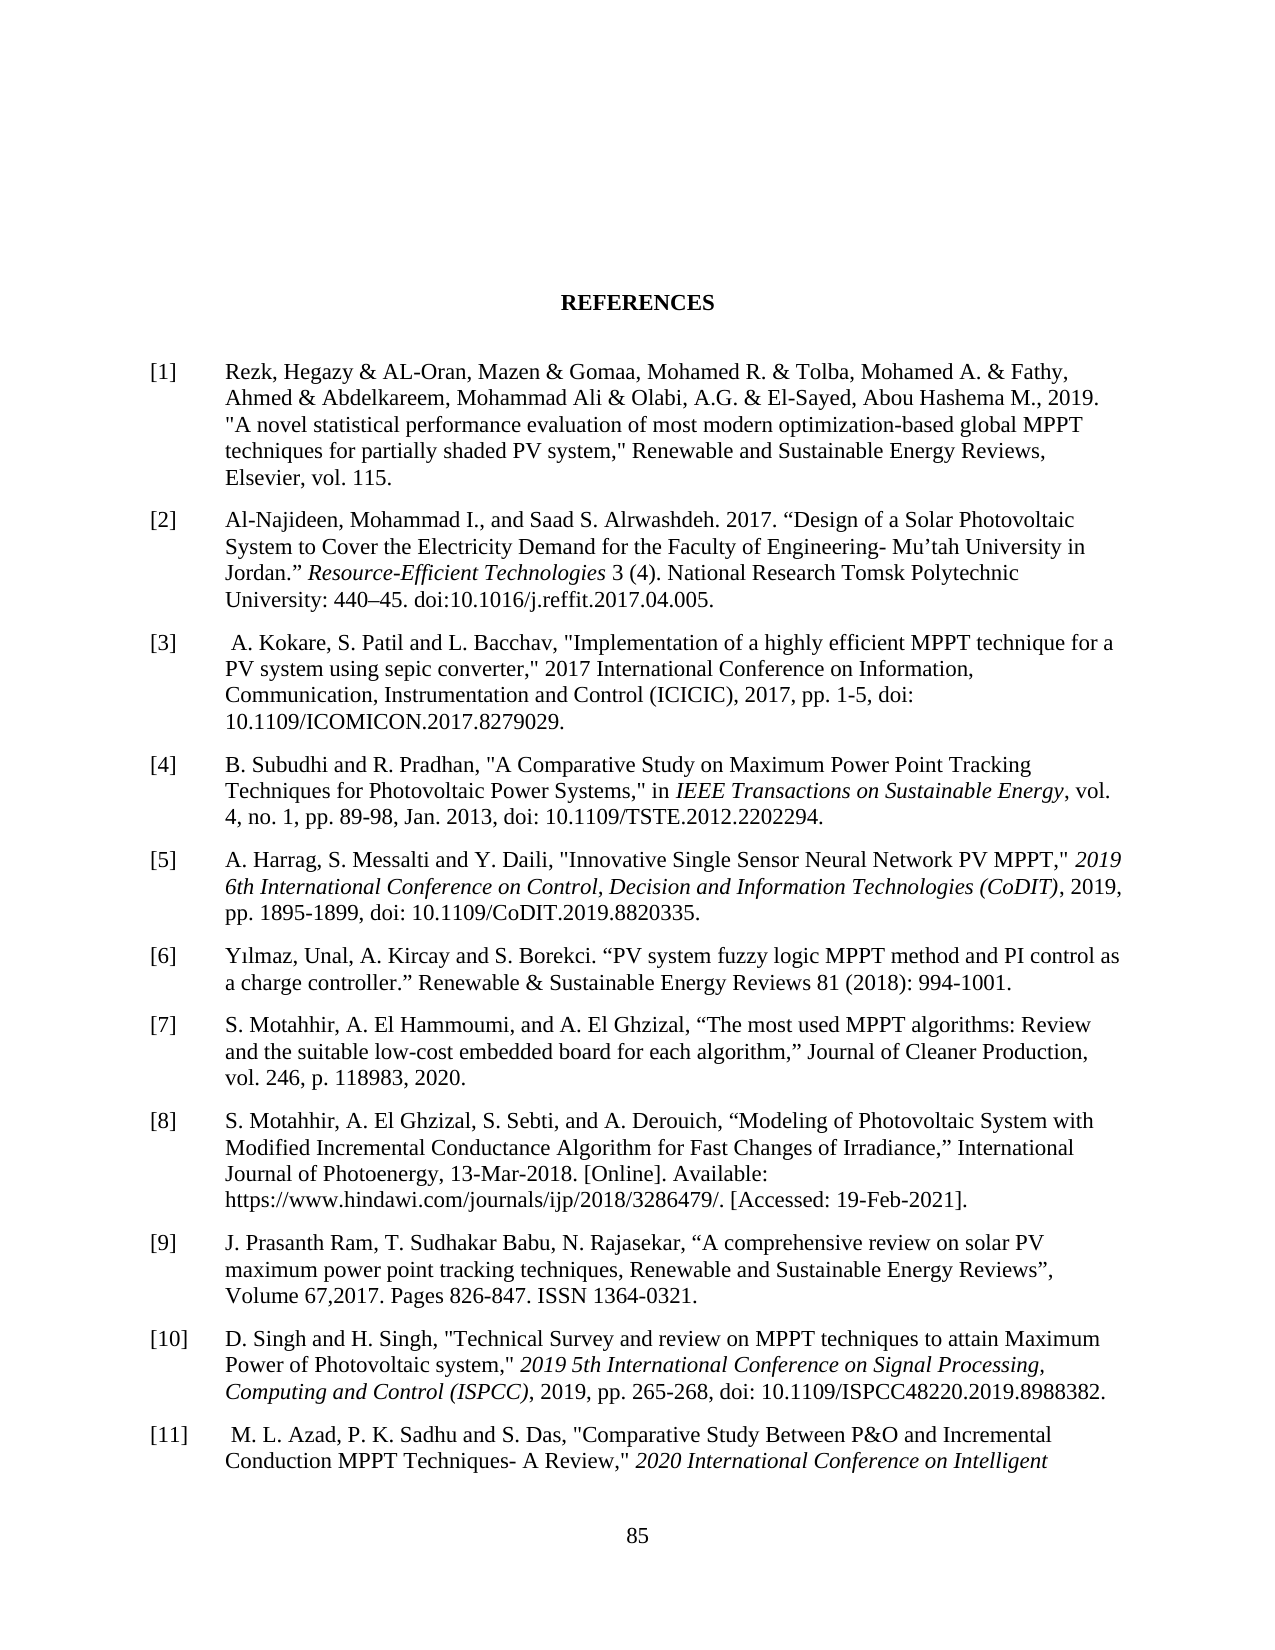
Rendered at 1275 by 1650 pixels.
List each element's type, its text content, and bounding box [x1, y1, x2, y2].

text [7] S. Motahhir, A. El Hammoumi, and A. El Ghzizal, “The most used MPPT algorithms: Review and the suitable low-cost embedded board for each algorithm,” Journal of Cleaner Production, vol. 246, p. 118983, 2020. [150, 1012, 1125, 1091]
text [4] B. Subudhi and R. Pradhan, "A Comparative Study on Maximum Power Point Tracking Techniques for Photovoltaic Power Systems," in IEEE Transactions on Sustainable Energy, vol. 4, no. 1, pp. 89-98, Jan. 2013, doi: 10.1109/TSTE.2012.2202294. [150, 751, 1125, 830]
text [5] A. Harrag, S. Messalti and Y. Daili, "Innovative Single Sensor Neural Network PV MPPT," 2019 6th International Conference on Control, Decision and Information Technologies (CoDIT), 2019, pp. 1895-1899, doi: 10.1109/CoDIT.2019.8820335. [150, 846, 1125, 926]
text [10] D. Singh and H. Singh, "Technical Survey and review on MPPT techniques to attain Maximum Power of Photovoltaic system," 2019 5th International Conference on Signal Processing, Computing and Control (ISPCC), 2019, pp. 265-268, doi: 10.1109/ISPCC48220.2019.8988382. [150, 1325, 1125, 1404]
text [2] Al-Najideen, Mohammad I., and Saad S. Alrwashdeh. 2017. “Design of a Solar Photovoltaic System to Cover the Electricity Demand for the Faculty of Engineering- Mu’tah University in Jordan.” Resource-Efficient Technologies 3 (4). National Research Tomsk Polytechnic University: 440–45. doi:10.1016/j.reffit.2017.04.005. [150, 507, 1125, 612]
text [8] S. Motahhir, A. El Ghzizal, S. Sebti, and A. Derouich, “Modeling of Photovoltaic System with Modified Incremental Conductance Algorithm for Fast Changes of Irradiance,” International Journal of Photoenergy, 13-Mar-2018. [Online]. Available: https://www.hindawi.com/journals/ijp/2018/3286479/. [Accessed: 19-Feb-2021]. [150, 1107, 1125, 1213]
text [3] A. Kokare, S. Patil and L. Bacchav, "Implementation of a highly efficient MPPT technique for a PV system using sepic converter," 2017 International Conference on Information, Communication, Instrumentation and Control (ICICIC), 2017, pp. 1-5, doi: 10.1109/ICOMICON.2017.8279029. [150, 629, 1125, 734]
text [150, 1421, 1125, 1473]
text [9] J. Prasanth Ram, T. Sudhakar Babu, N. Rajasekar, “A comprehensive review on solar PV maximum power point tracking techniques, Renewable and Sustainable Energy Reviews”, Volume 67,2017. Pages 826-847. ISSN 1364-0321. [150, 1229, 1125, 1308]
text [6] Yılmaz, Unal, A. Kircay and S. Borekci. “PV system fuzzy logic MPPT method and PI control as a charge controller.” Renewable & Sustainable Energy Reviews 81 (2018): 994-1001. [150, 942, 1125, 995]
text [1] Rezk, Hegazy & AL-Oran, Mazen & Gomaa, Mohamed R. & Tolba, Mohamed A. & Fathy, Ahmed & Abdelkareem, Mohammad Ali & Olabi, A.G. & El-Sayed, Abou Hashema M., 2019. "A novel statistical performance evaluation of most modern optimization-based global MPPT techniques for partially shaded PV system," Renewable and Sustainable Energy Reviews, Elsevier, vol. 115. [150, 358, 1125, 490]
text REFERENCES [150, 289, 1125, 315]
